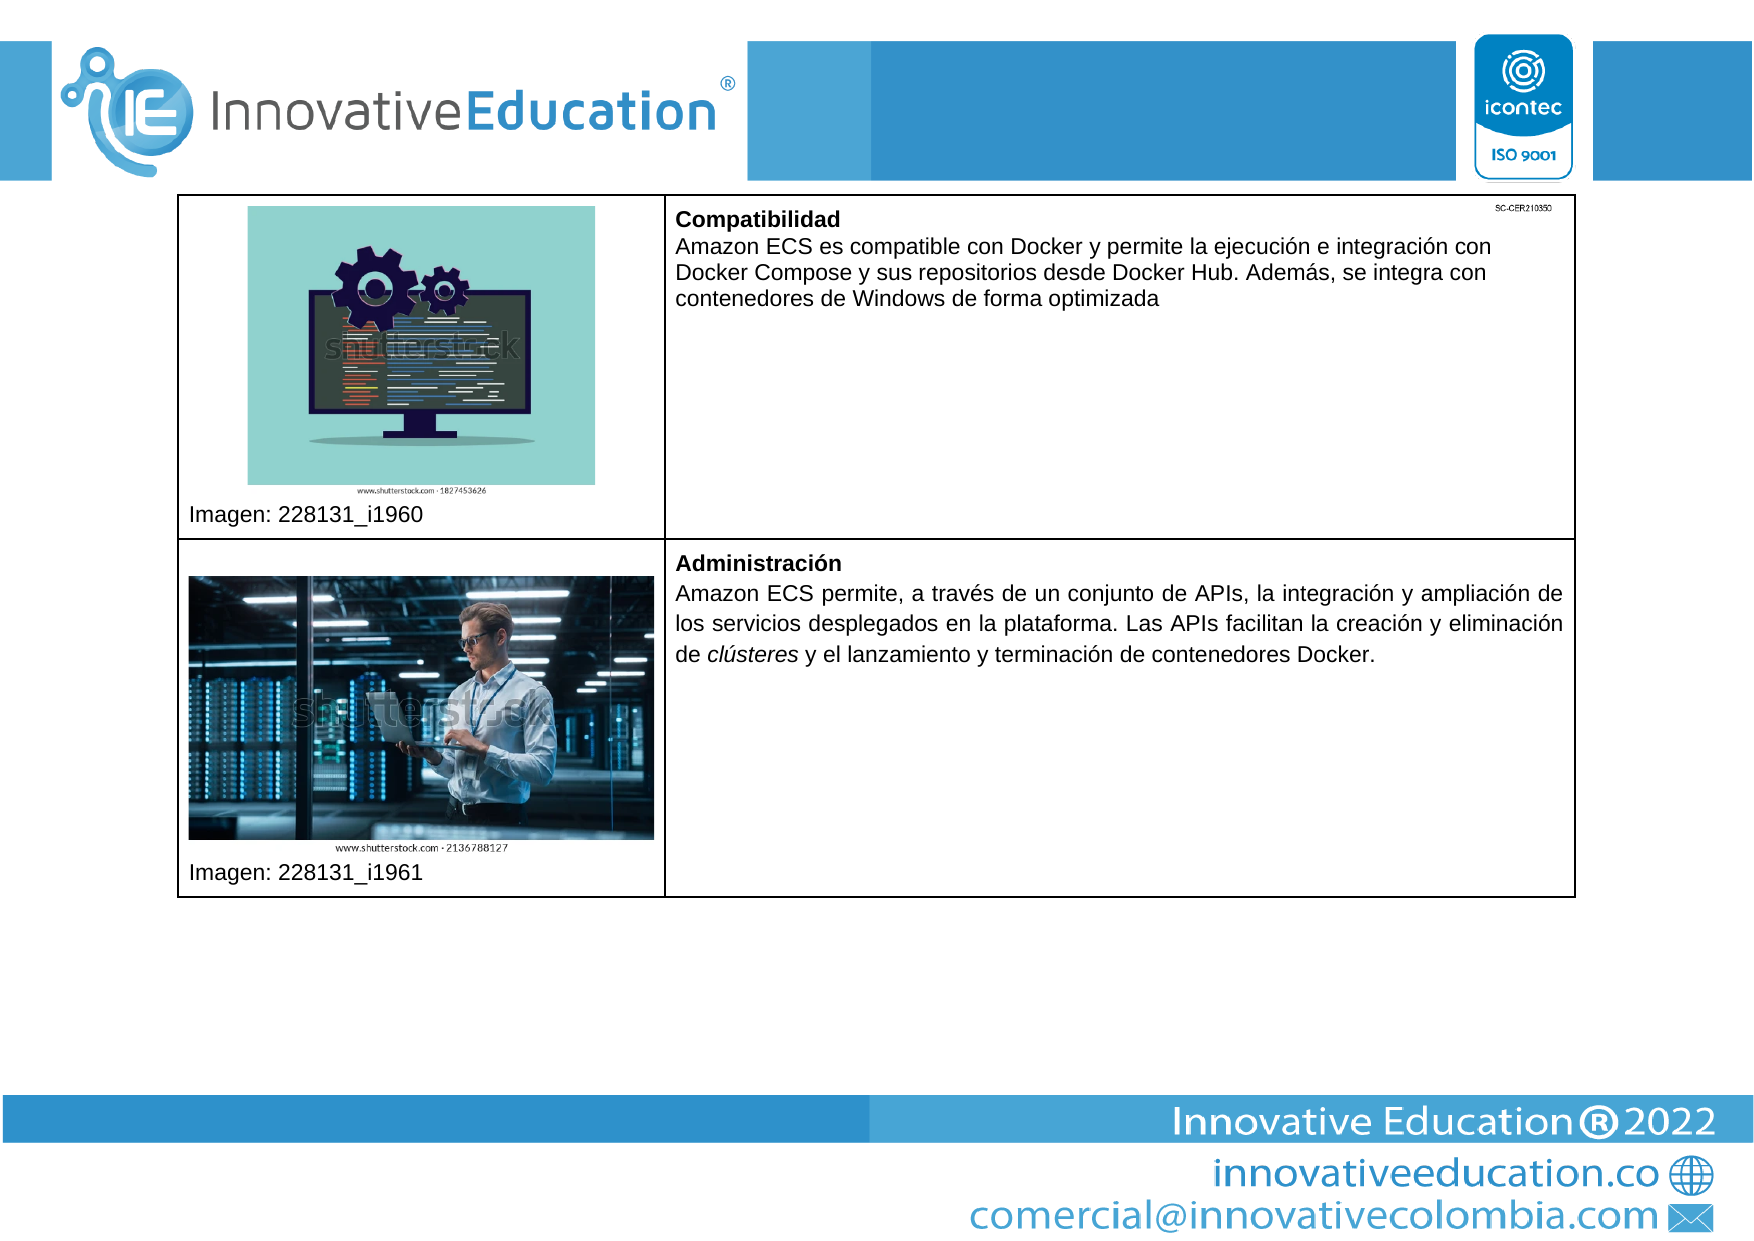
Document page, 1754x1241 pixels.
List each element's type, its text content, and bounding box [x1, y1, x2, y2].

table_cell Imagen: 228131_i1961 [179, 540, 664, 896]
table_cell Imagen: 228131_i1960 [179, 196, 664, 537]
picture [0, 28, 1456, 194]
picture [1593, 28, 1752, 194]
table_cell Administración Amazon ECS permite, a través de un conjunto de APIs, la integración y ampliación de los servicios desplegados en la plataforma. Las APIs facilitan la creación y eliminación de clústeres y el lanzamiento y terminación de contenedores Docker. [666, 540, 1574, 896]
table_cell Compatibilidad Amazon ECS es compatible con Docker y permite la ejecución e integración con Docker Compose y sus repositorios desde Docker Hub. Además, se integra con contenedores de Windows de forma optimizada [666, 196, 1574, 537]
picture [2, 1093, 1754, 1239]
picture [247, 206, 596, 496]
picture [1471, 32, 1576, 194]
picture [188, 576, 655, 855]
